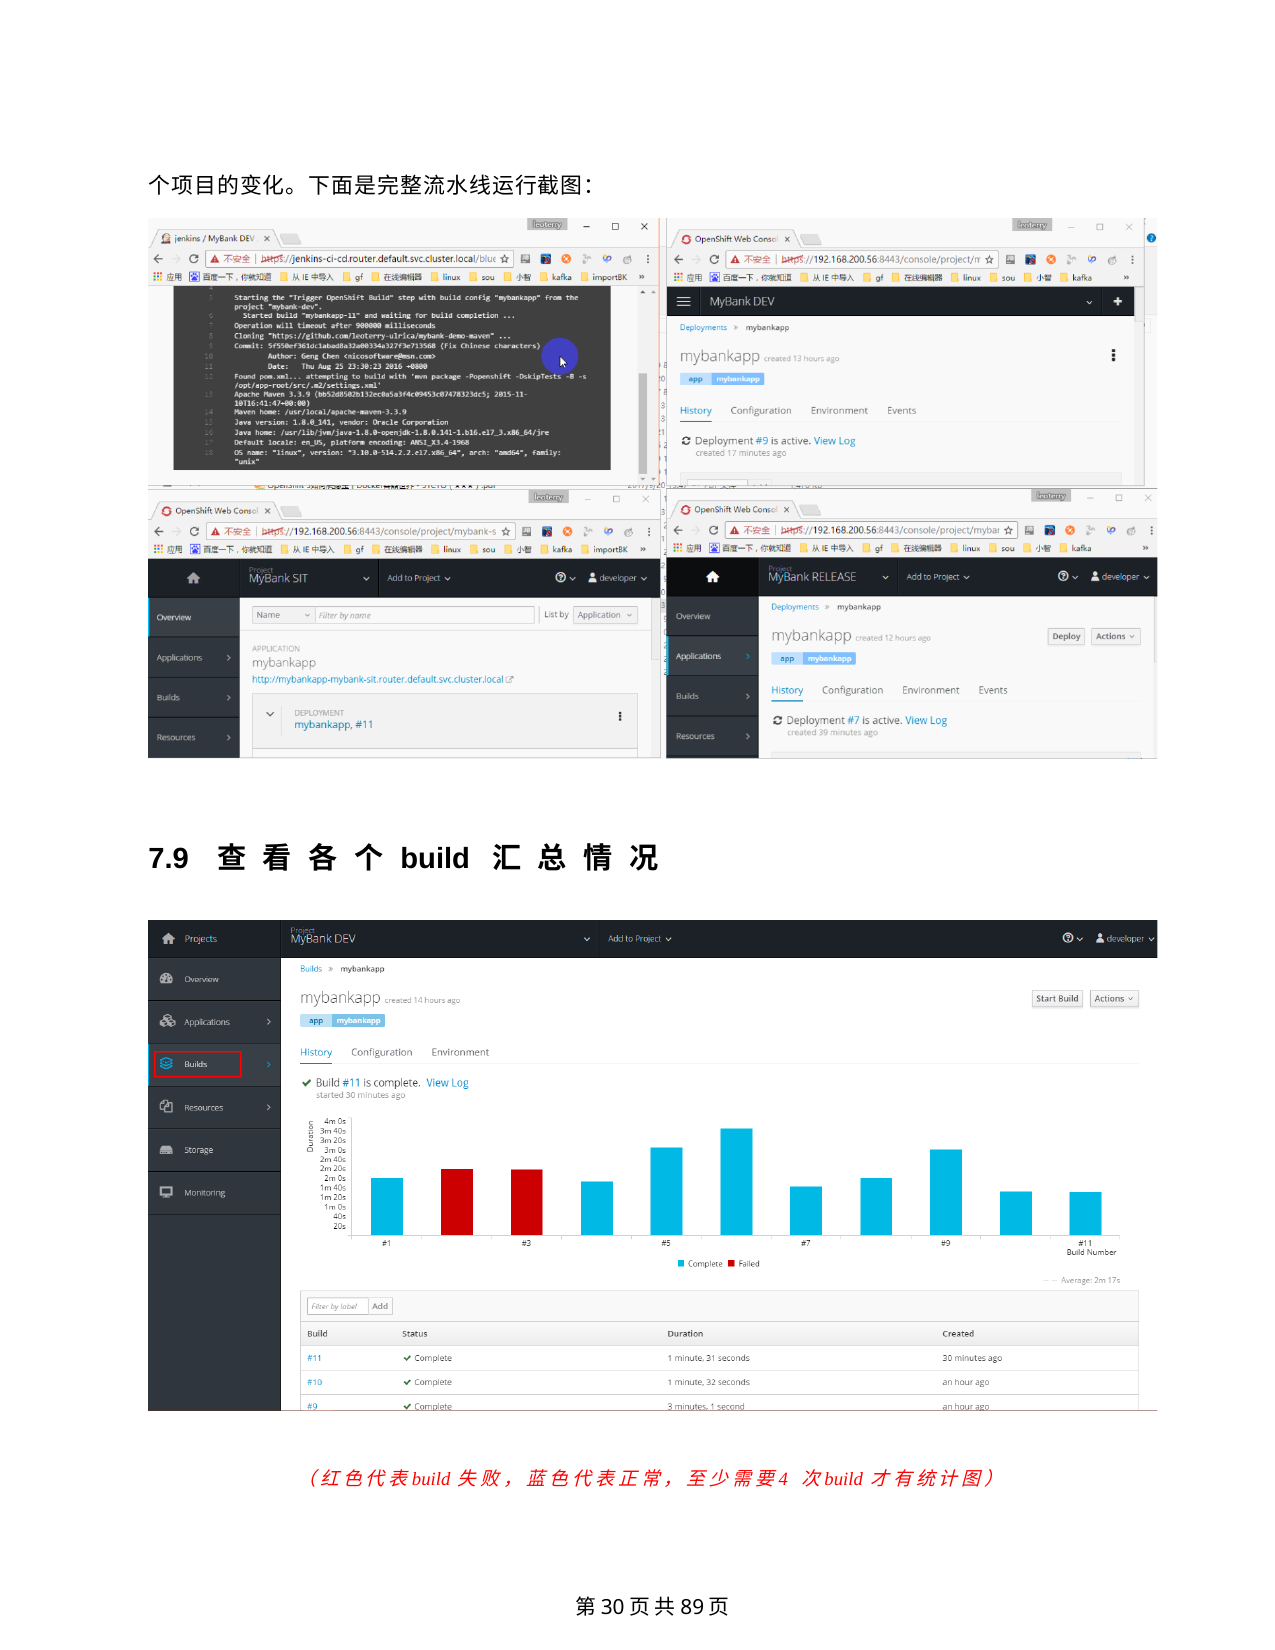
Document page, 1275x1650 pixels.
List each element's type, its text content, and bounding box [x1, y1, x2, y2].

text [148, 165, 1156, 202]
picture [148, 218, 1158, 759]
text （红色代表build失败，蓝色代表正常，至少需要4次build才有统计图） [148, 1458, 1156, 1496]
picture [148, 920, 1158, 1411]
subtitle 查看各个build汇总情况 [148, 818, 1156, 893]
